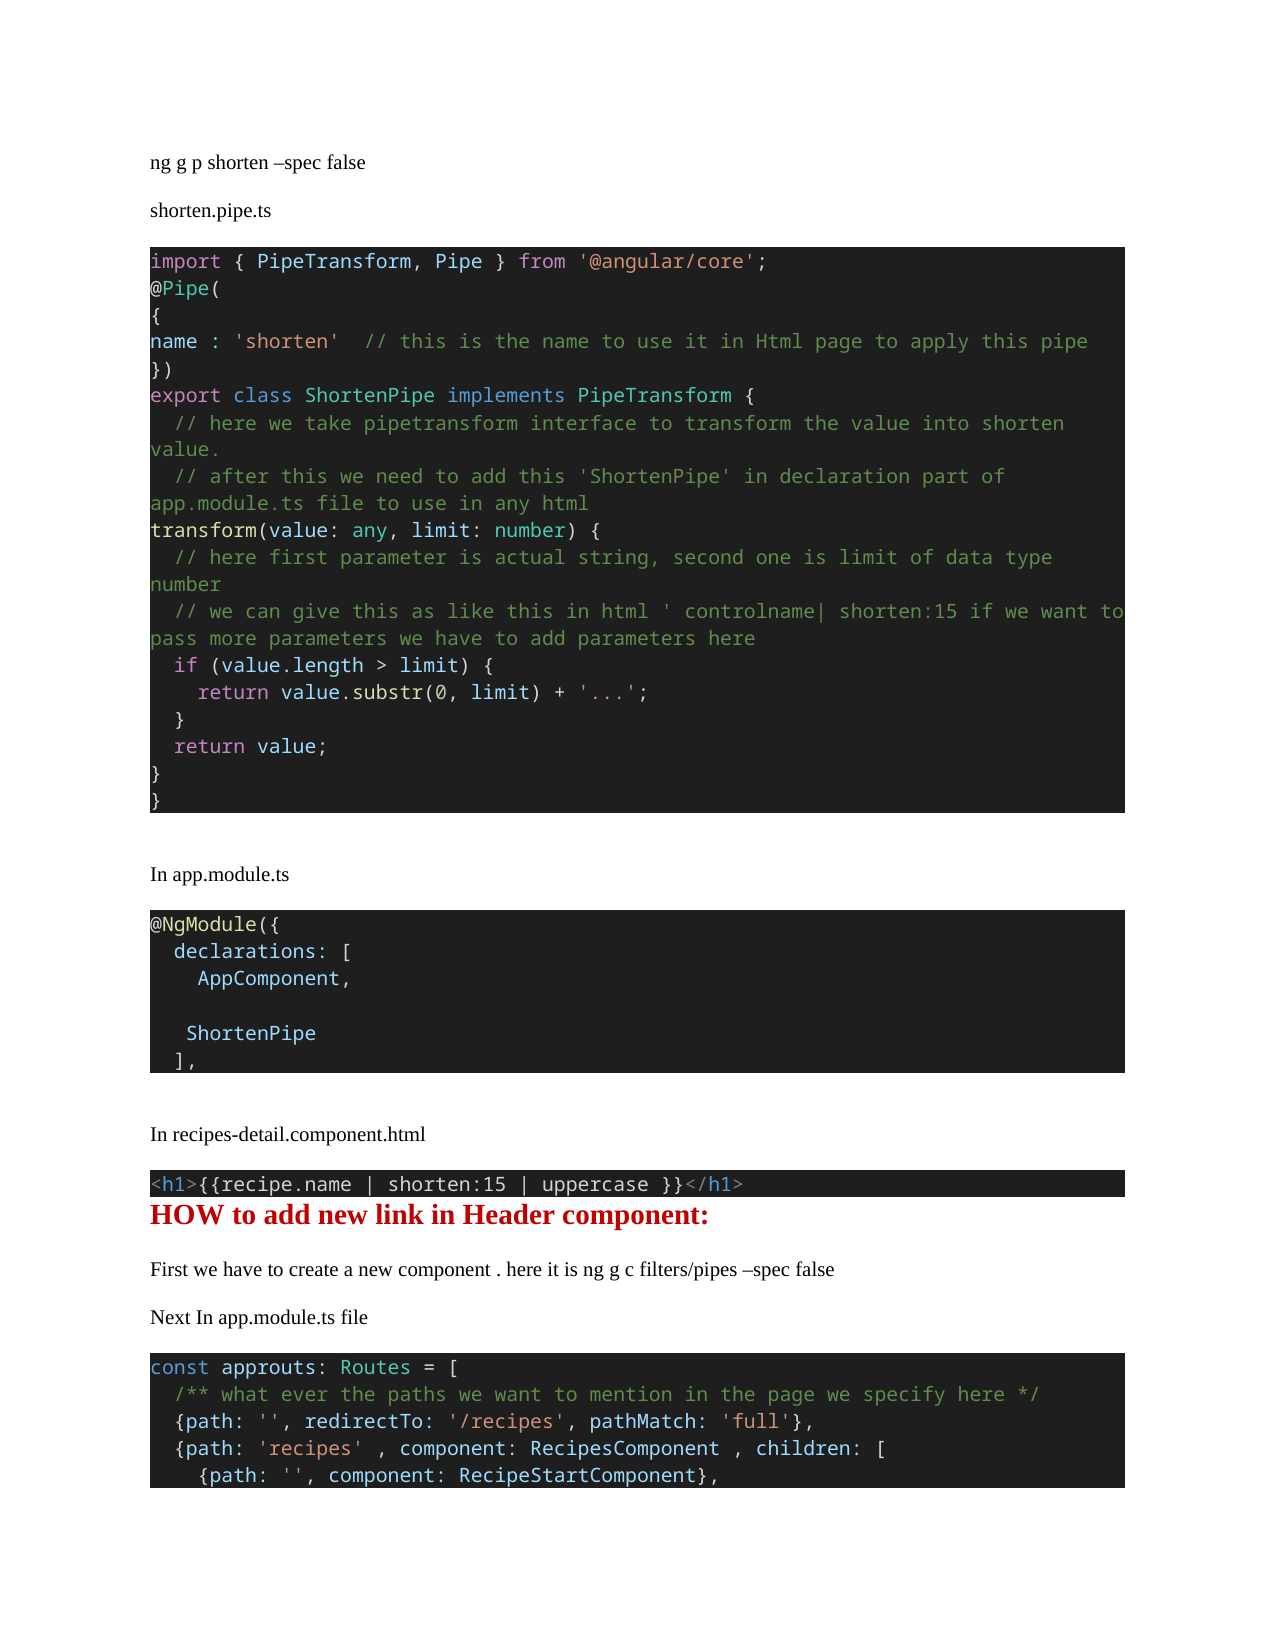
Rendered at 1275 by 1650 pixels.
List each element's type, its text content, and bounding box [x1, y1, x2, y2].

text declarations: [ [150, 937, 1125, 964]
text export class ShortenPipe implements PipeTransform { [150, 382, 1125, 409]
text AppComponent, [150, 964, 1125, 991]
text @Pipe( [150, 274, 1125, 301]
text // after this we need to add this 'ShortenPipe' in declaration part of app.module.ts file to use in any html [150, 463, 1125, 517]
text } [150, 759, 1125, 786]
text {path: 'recipes' , component: RecipesComponent , children: [ [150, 1434, 1125, 1461]
text import { PipeTransform, Pipe } from '@angular/core'; [150, 247, 1125, 274]
text // here first parameter is actual string, second one is limit of data type number [150, 544, 1125, 598]
text {path: '', redirectTo: '/recipes', pathMatch: 'full'}, [150, 1407, 1125, 1434]
text } [150, 786, 1125, 813]
text // we can give this as like this in html ' controlname| shorten:15 if we want to pass more parameters we have to add parameters here [150, 598, 1125, 652]
text {path: '', component: RecipeStartComponent}, [150, 1461, 1125, 1488]
text <h1>{{recipe.name | shorten:15 | uppercase }}</h1> [150, 1170, 1125, 1197]
text } [150, 706, 1125, 732]
text }) [150, 355, 1125, 382]
text In app.module.ts [150, 862, 1125, 886]
text return value; [150, 732, 1125, 759]
text name : 'shorten' // this is the name to use it in Html page to apply this pipe [150, 328, 1125, 355]
text if (value.length > limit) { [150, 652, 1125, 678]
text ], [150, 1046, 1125, 1073]
text In recipes-detail.component.html [150, 1122, 1125, 1146]
text Next In app.module.ts file [150, 1305, 1125, 1329]
text ShortenPipe [150, 1019, 1125, 1046]
text transform(value: any, limit: number) { [150, 517, 1125, 544]
text return value.substr(0, limit) + '...'; [150, 678, 1125, 706]
text First we have to create a new component . here it is ng g c filters/pipes –spec false [150, 1256, 1125, 1281]
text const approuts: Routes = [ [150, 1353, 1125, 1380]
text { [150, 301, 1125, 328]
text @NgModule({ [150, 910, 1125, 937]
text /** what ever the paths we want to mention in the page we specify here */ [150, 1380, 1125, 1407]
text HOW to add new link in Header component: [150, 1197, 1125, 1231]
text shorten.pipe.ts [150, 198, 1125, 222]
text // here we take pipetransform interface to transform the value into shorten value. [150, 409, 1125, 463]
text ng g p shorten –spec false [150, 150, 1125, 174]
